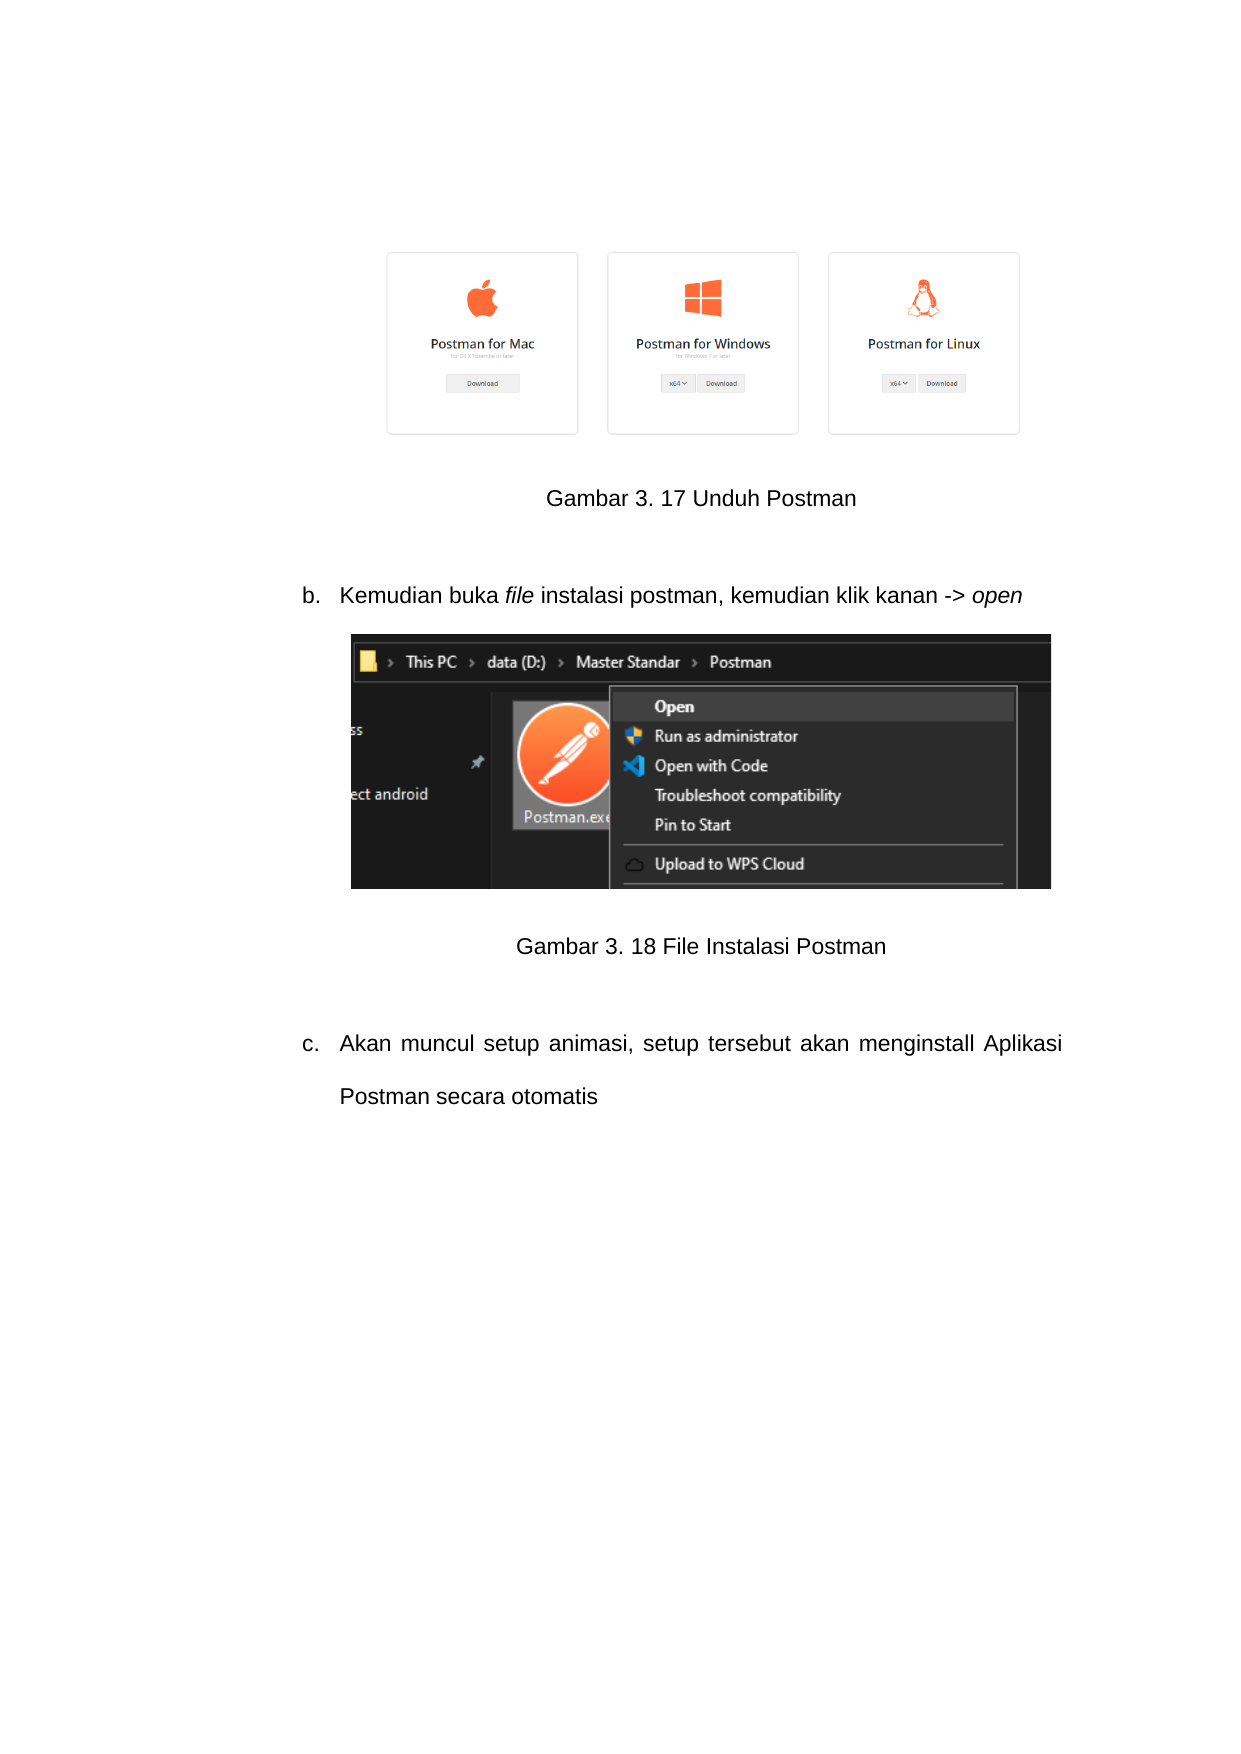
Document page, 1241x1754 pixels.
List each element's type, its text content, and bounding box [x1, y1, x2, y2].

text Kemudian buka file instalasi postman, kemudian klik kanan -> open [302, 582, 1063, 608]
picture [369, 236, 1034, 440]
text Gambar 3. 18 File Instalasi Postman [339, 933, 1063, 959]
text Akan muncul setup animasi, setup tersebut akan menginstall Aplikasi Postman secara otomatis [302, 1030, 1063, 1109]
picture [351, 634, 1052, 889]
text Gambar 3. 17 Unduh Postman [339, 484, 1063, 511]
